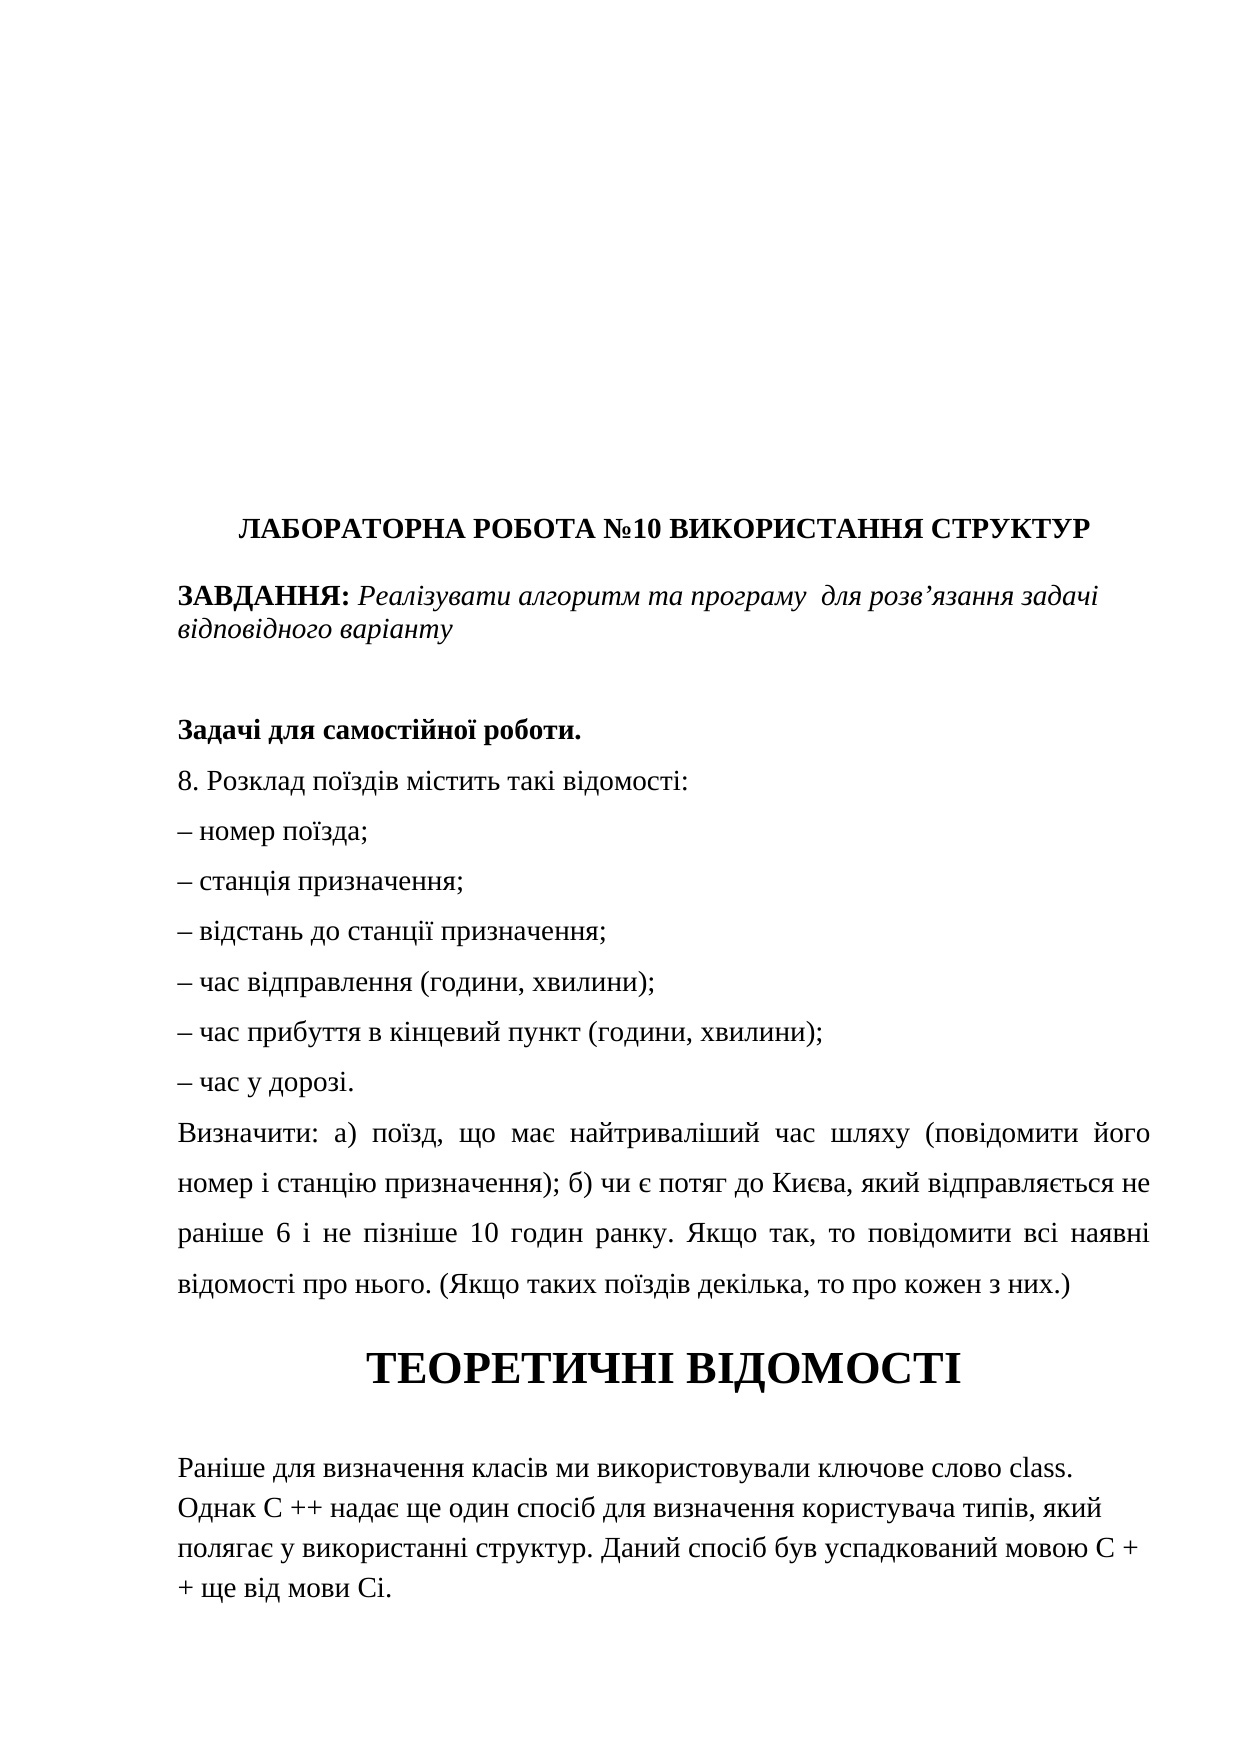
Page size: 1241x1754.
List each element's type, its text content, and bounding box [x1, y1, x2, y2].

list – час відправлення (години, хвилини); [177, 964, 1152, 997]
subtitle ТЕОРЕТИЧНІ ВІДОМОСТІ [177, 1341, 1152, 1394]
text Раніше для визначення класів ми використовували ключове слово class. Однак C ++ надає ще один спосіб для визначення користувача типів, який полягає у використанні структур. Даний спосіб був успадкований мовою С ++ ще від мови Сі. [177, 1450, 1152, 1604]
list – станція призначення; [177, 863, 1152, 897]
list Задачі для самостійної роботи. [177, 712, 1152, 746]
list Лабораторна робота №10 ВИКОРИСТАННЯ СТРУКТУР [177, 511, 1152, 544]
list – відстань до станції призначення; [177, 913, 1152, 947]
list – час прибуття в кінцевий пункт (години, хвилини); [177, 1014, 1152, 1048]
list Визначити: а) поїзд, що має найтриваліший час шляху (повідомити його номер і станцію призначення); б) чи є потяг до Києва, який відправляється не раніше 6 і не пізніше 10 годин ранку. Якщо так, то повідомити всі наявні відомості про нього. (Якщо таких поїздів декілька, то про кожен з них.) [177, 1115, 1152, 1299]
list – час у дорозі. [177, 1064, 1152, 1098]
list Завдання: Реалізувати алгоритм та програму для розв’язання задачі відповідного варіанту [177, 578, 1152, 645]
list 8. Розклад поїздів містить такі відомості: [177, 763, 1152, 796]
list – номер поїзда; [177, 813, 1152, 846]
